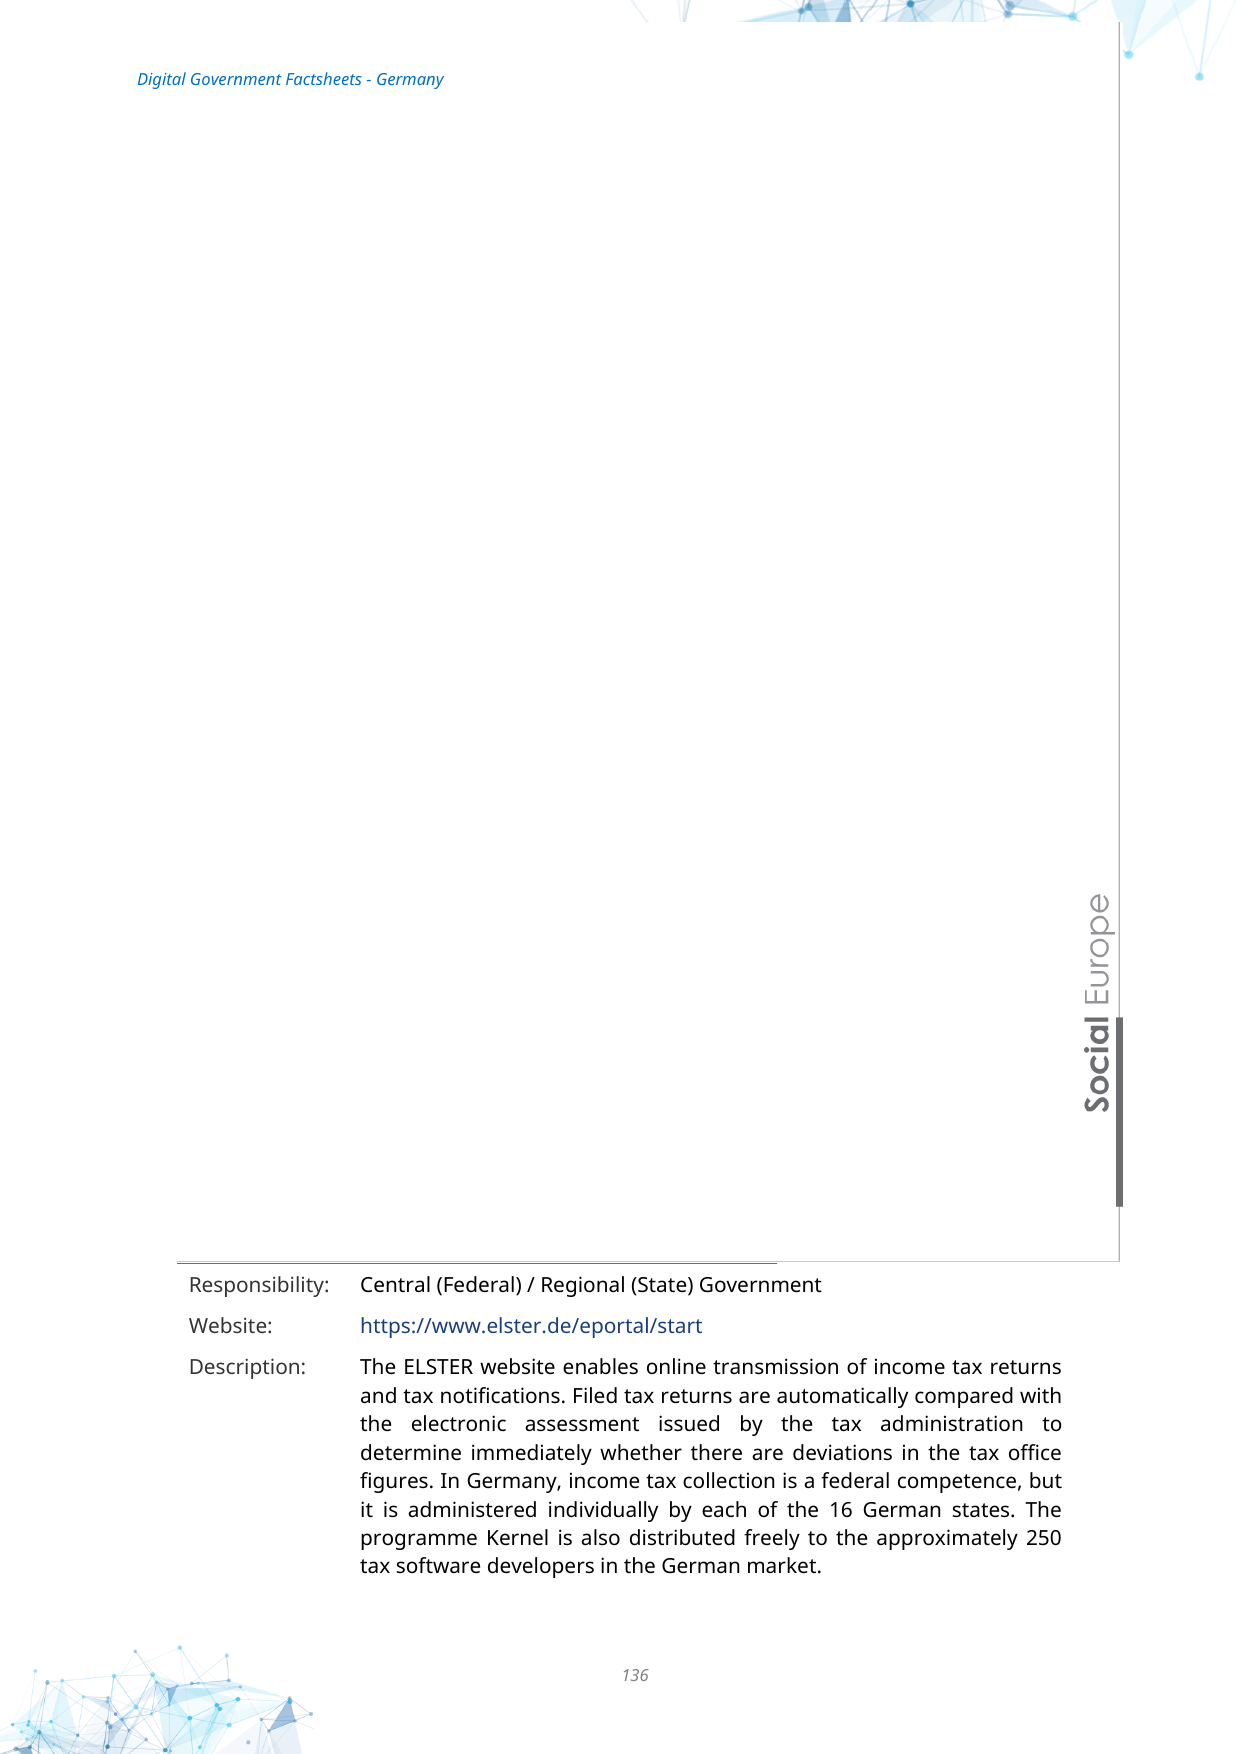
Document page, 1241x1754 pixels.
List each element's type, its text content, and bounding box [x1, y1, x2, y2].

table_cell https://www.elster.de/eportal/start [349, 1305, 1074, 1346]
table_cell Central (Federal) / Regional (State) Government [349, 1264, 1074, 1305]
table_cell Website: [177, 1305, 349, 1346]
table_cell The ELSTER website enables online transmission of income tax returns and tax notifications. Filed tax returns are automatically compared with the electronic assessment issued by the tax administration to determine immediately whether there are deviations in the tax office figures. In Germany, income tax collection is a federal competence, but it is administered individually by each of the 16 German states. The programme Kernel is also distributed freely to the approximately 250 tax software developers in the German market. [349, 1346, 1074, 1586]
table_cell Description: [177, 1346, 349, 1586]
picture [177, 22, 1123, 1262]
table_cell Responsibility: [177, 1264, 349, 1305]
